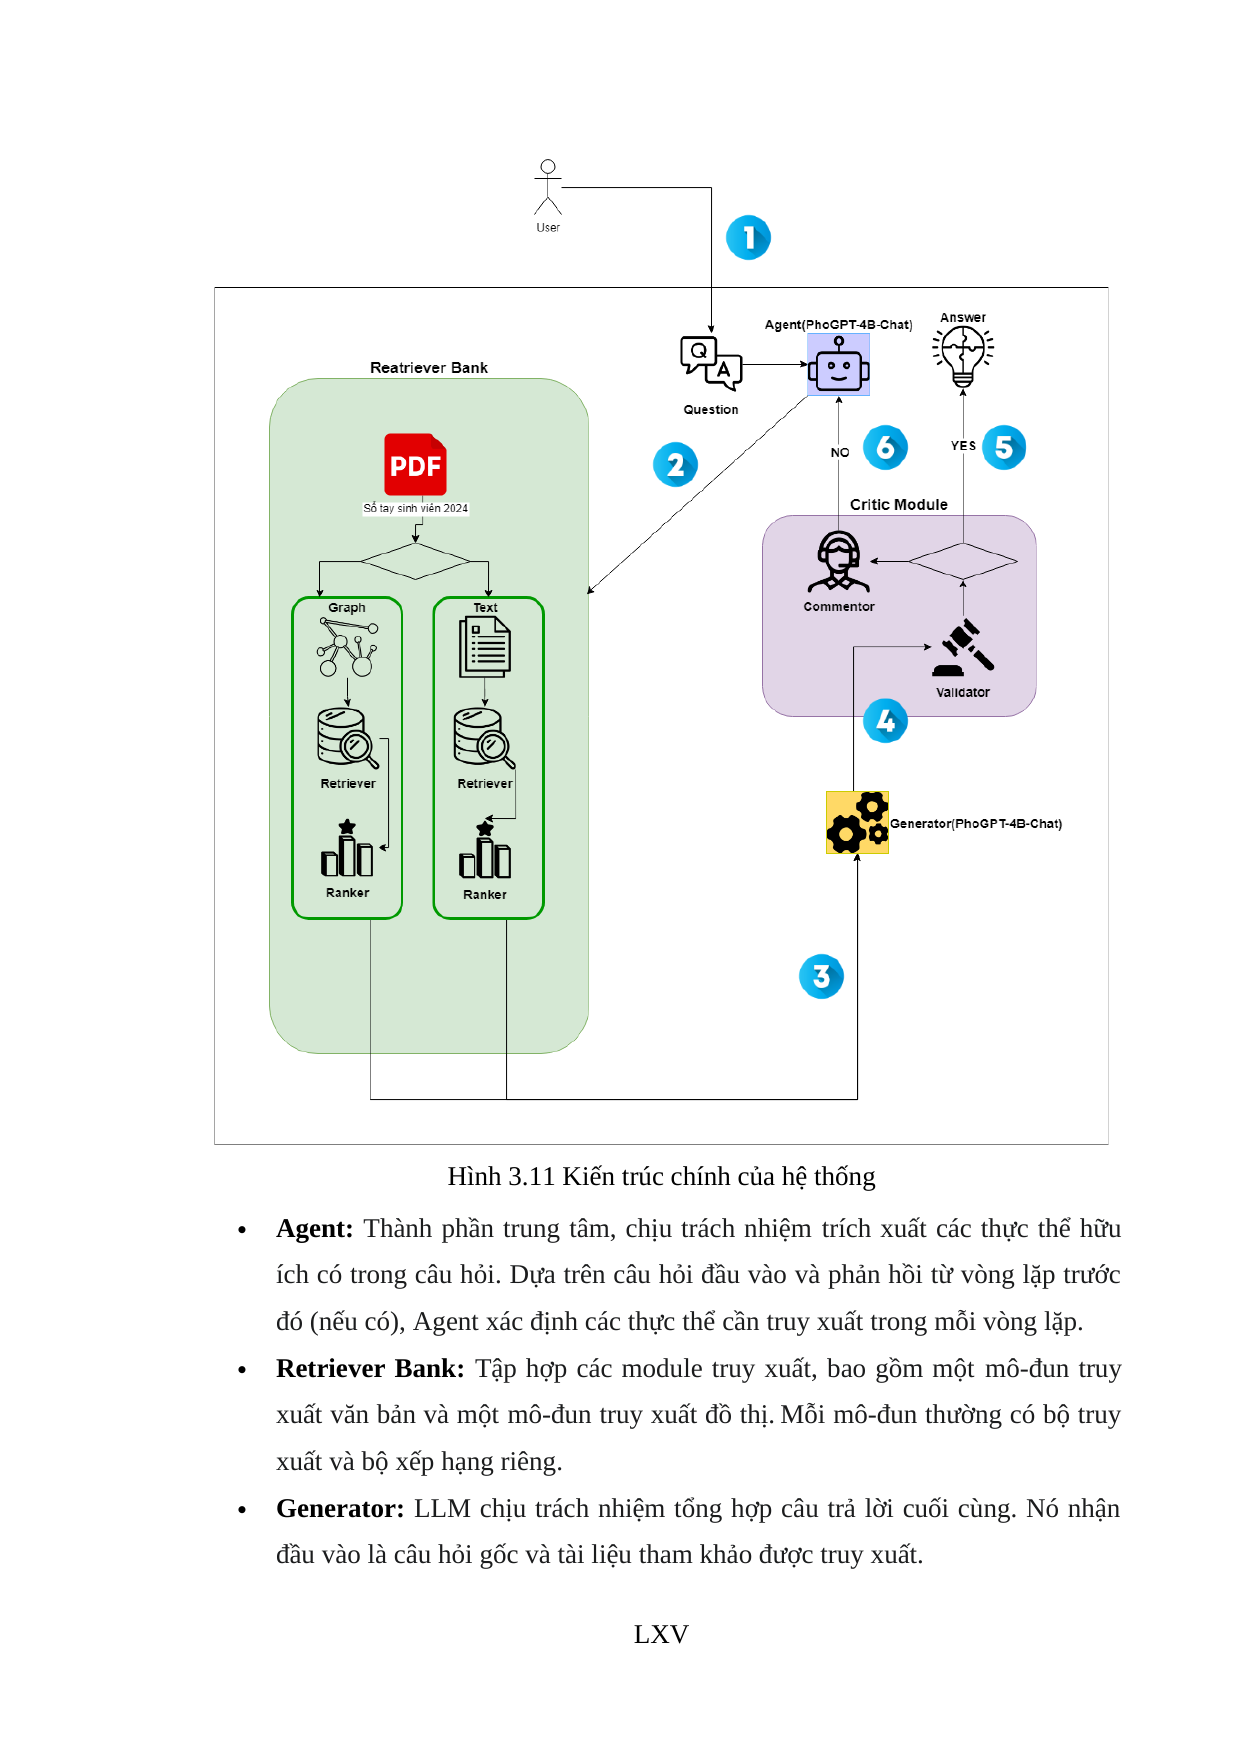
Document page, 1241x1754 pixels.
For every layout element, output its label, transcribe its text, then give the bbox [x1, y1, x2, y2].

list Retriever Bank: Tập hợp các module truy xuất, bao gồm một mô-đun truy xuất văn bản và một mô-đun truy xuất đồ thị. Mỗi mô-đun thường có bộ truy xuất và bộ xếp hạng riêng. [238, 1352, 1122, 1476]
list Agent: Thành phần trung tâm, chịu trách nhiệm trích xuất các thực thể hữu ích có trong câu hỏi. Dựa trên câu hỏi đầu vào và phản hồi từ vòng lặp trước đó (nếu có), Agent xác định các thực thể cần truy xuất trong mỗi vòng lặp. [238, 1212, 1122, 1336]
picture [214, 159, 1109, 1145]
list Generator: LLM chịu trách nhiệm tổng hợp câu trả lời cuối cùng. Nó nhận đầu vào là câu hỏi gốc và tài liệu tham khảo được truy xuất. [238, 1492, 1122, 1569]
